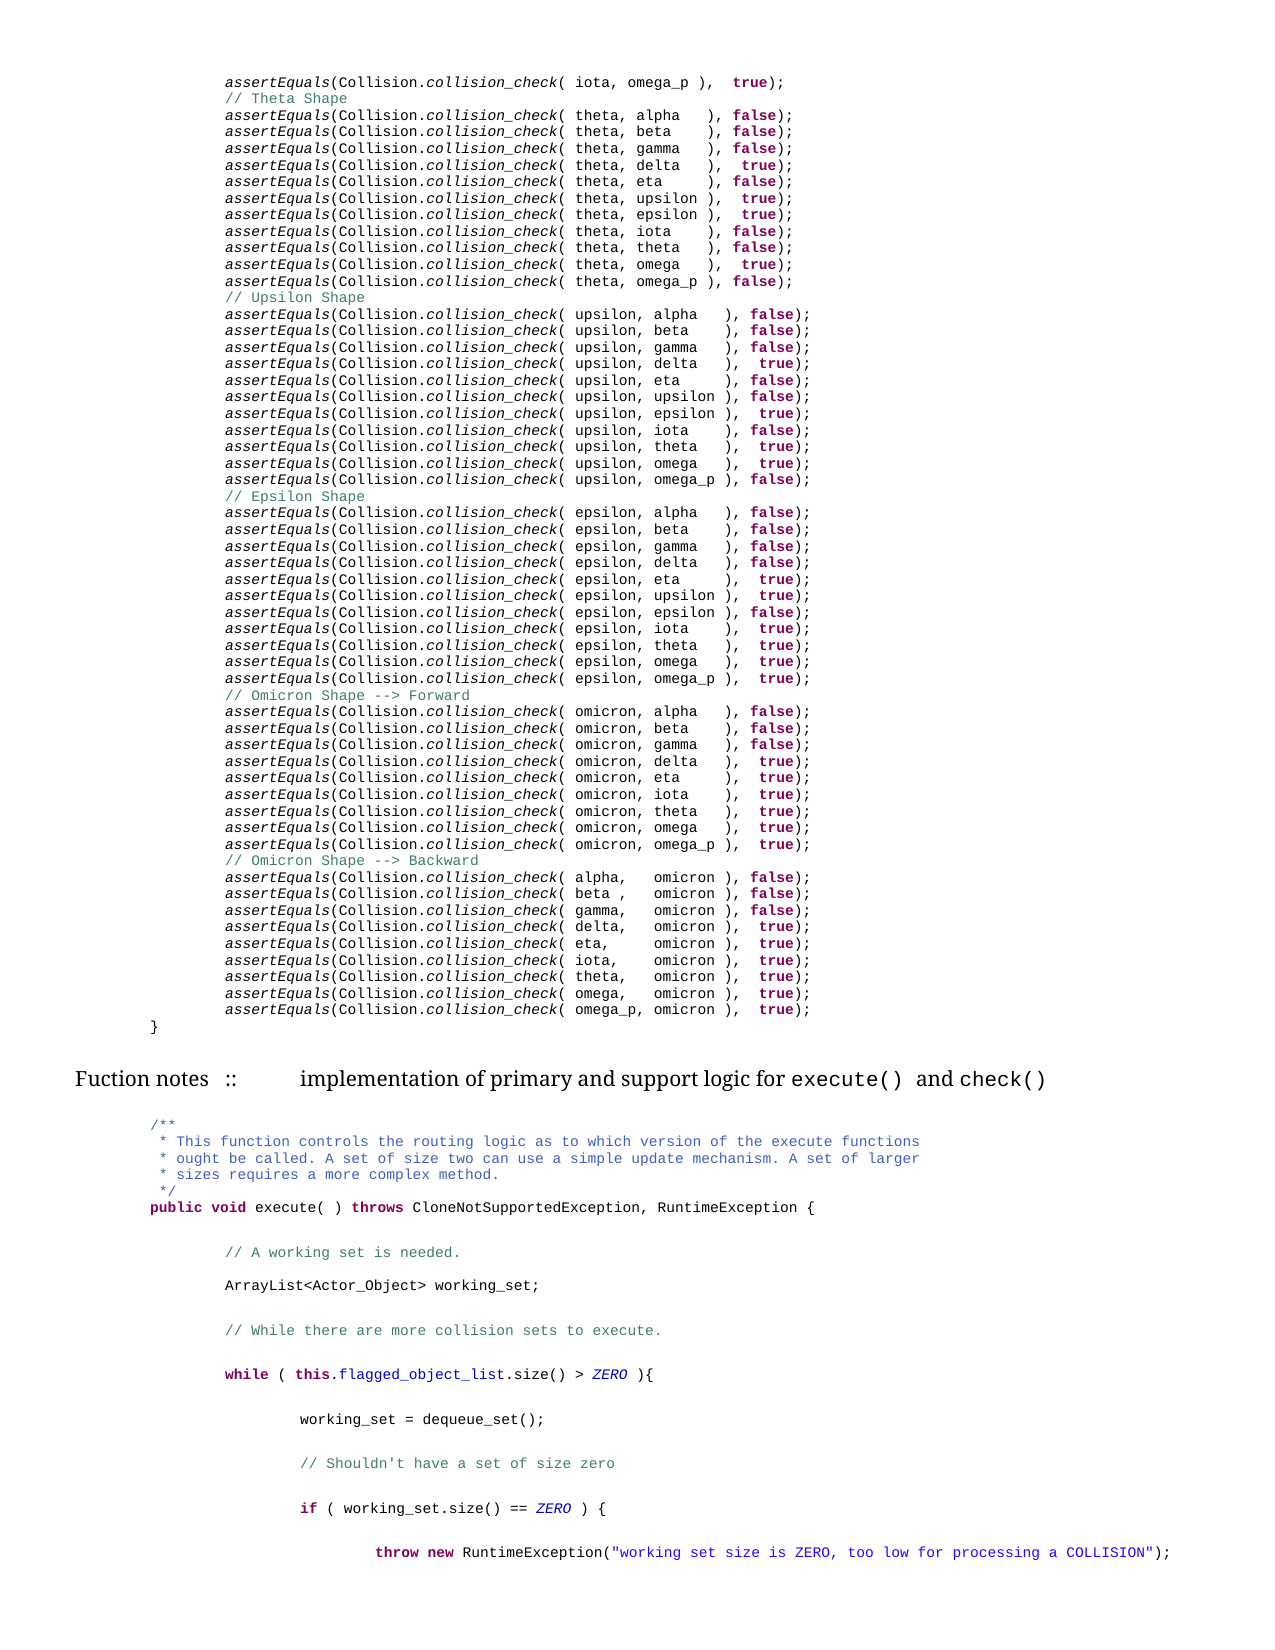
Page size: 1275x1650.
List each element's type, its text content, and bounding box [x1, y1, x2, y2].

text assertEquals(Collision.collision_check( upsilon, upsilon ), false); [75, 390, 1200, 406]
text assertEquals(Collision.collision_check( upsilon, iota ), false); [75, 423, 1200, 439]
text // Theta Shape [75, 92, 1200, 108]
text assertEquals(Collision.collision_check( theta, beta ), false); [75, 125, 1200, 141]
text assertEquals(Collision.collision_check( epsilon, upsilon ), true); [75, 588, 1200, 605]
text assertEquals(Collision.collision_check( upsilon, delta ), true); [75, 357, 1200, 373]
text assertEquals(Collision.collision_check( epsilon, epsilon ), false); [75, 605, 1200, 622]
text public void execute( ) throws CloneNotSupportedException, RuntimeException { [75, 1201, 1200, 1217]
text assertEquals(Collision.collision_check( epsilon, gamma ), false); [75, 539, 1200, 555]
text assertEquals(Collision.collision_check( omicron, beta ), false); [75, 721, 1200, 737]
text ArrayList<Actor_Object> working_set; [75, 1278, 1200, 1295]
text assertEquals(Collision.collision_check( theta, theta ), false); [75, 241, 1200, 257]
text assertEquals(Collision.collision_check( iota, omicron ), true); [75, 953, 1200, 969]
text * ought be called. A set of size two can use a simple update mechanism. A set of larger [75, 1151, 1200, 1167]
text assertEquals(Collision.collision_check( epsilon, eta ), true); [75, 572, 1200, 588]
text assertEquals(Collision.collision_check( omicron, gamma ), false); [75, 737, 1200, 754]
text assertEquals(Collision.collision_check( theta, delta ), true); [75, 158, 1200, 174]
text // Omicron Shape --> Forward [75, 688, 1200, 704]
text while ( this.flagged_object_list.size() > ZERO ){ [75, 1367, 1200, 1384]
text assertEquals(Collision.collision_check( iota, omega_p ), true); [75, 75, 1200, 92]
text assertEquals(Collision.collision_check( upsilon, gamma ), false); [75, 340, 1200, 357]
text * This function controls the routing logic as to which version of the execute functions [75, 1134, 1200, 1151]
text // Upsilon Shape [75, 290, 1200, 307]
text assertEquals(Collision.collision_check( omega_p, omicron ), true); [75, 1002, 1200, 1019]
text assertEquals(Collision.collision_check( upsilon, epsilon ), true); [75, 406, 1200, 423]
text } [75, 1019, 1200, 1036]
text assertEquals(Collision.collision_check( theta, upsilon ), true); [75, 191, 1200, 207]
text throw new RuntimeException("working set size is ZERO, too low for processing a COLLISION"); [75, 1546, 1200, 1562]
text assertEquals(Collision.collision_check( theta, iota ), false); [75, 224, 1200, 241]
text assertEquals(Collision.collision_check( upsilon, eta ), false); [75, 373, 1200, 390]
text assertEquals(Collision.collision_check( theta, omega ), true); [75, 257, 1200, 274]
text // While there are more collision sets to execute. [75, 1323, 1200, 1339]
text assertEquals(Collision.collision_check( epsilon, omega_p ), true); [75, 671, 1200, 688]
text */ [75, 1184, 1200, 1201]
text assertEquals(Collision.collision_check( upsilon, alpha ), false); [75, 307, 1200, 323]
text assertEquals(Collision.collision_check( omicron, alpha ), false); [75, 704, 1200, 721]
text Fuction notes :: implementation of primary and support logic for execute() and check() [75, 1064, 1200, 1093]
text assertEquals(Collision.collision_check( upsilon, theta ), true); [75, 439, 1200, 456]
text * sizes requires a more complex method. [75, 1167, 1200, 1184]
text if ( working_set.size() == ZERO ) { [75, 1501, 1200, 1518]
text assertEquals(Collision.collision_check( theta, omega_p ), false); [75, 274, 1200, 290]
text assertEquals(Collision.collision_check( eta, omicron ), true); [75, 936, 1200, 953]
text assertEquals(Collision.collision_check( theta, alpha ), false); [75, 108, 1200, 125]
text assertEquals(Collision.collision_check( omicron, iota ), true); [75, 787, 1200, 804]
text assertEquals(Collision.collision_check( delta, omicron ), true); [75, 920, 1200, 936]
text assertEquals(Collision.collision_check( omicron, eta ), true); [75, 771, 1200, 787]
text assertEquals(Collision.collision_check( theta, eta ), false); [75, 174, 1200, 191]
text assertEquals(Collision.collision_check( alpha, omicron ), false); [75, 870, 1200, 887]
text // A working set is needed. [75, 1245, 1200, 1262]
text assertEquals(Collision.collision_check( upsilon, omega ), true); [75, 456, 1200, 472]
text assertEquals(Collision.collision_check( epsilon, alpha ), false); [75, 506, 1200, 522]
text assertEquals(Collision.collision_check( upsilon, beta ), false); [75, 323, 1200, 340]
text assertEquals(Collision.collision_check( epsilon, omega ), true); [75, 655, 1200, 671]
text assertEquals(Collision.collision_check( omicron, omega ), true); [75, 820, 1200, 837]
text assertEquals(Collision.collision_check( omicron, delta ), true); [75, 754, 1200, 771]
text // Epsilon Shape [75, 489, 1200, 506]
text assertEquals(Collision.collision_check( epsilon, beta ), false); [75, 522, 1200, 539]
text /** [75, 1118, 1200, 1134]
text assertEquals(Collision.collision_check( omicron, theta ), true); [75, 804, 1200, 820]
text assertEquals(Collision.collision_check( omega, omicron ), true); [75, 986, 1200, 1002]
text assertEquals(Collision.collision_check( omicron, omega_p ), true); [75, 837, 1200, 853]
text assertEquals(Collision.collision_check( gamma, omicron ), false); [75, 903, 1200, 920]
text // Omicron Shape --> Backward [75, 853, 1200, 870]
text assertEquals(Collision.collision_check( theta, gamma ), false); [75, 141, 1200, 158]
text working_set = dequeue_set(); [75, 1412, 1200, 1428]
text assertEquals(Collision.collision_check( upsilon, omega_p ), false); [75, 472, 1200, 489]
text assertEquals(Collision.collision_check( epsilon, theta ), true); [75, 638, 1200, 655]
text assertEquals(Collision.collision_check( theta, omicron ), true); [75, 969, 1200, 986]
text assertEquals(Collision.collision_check( epsilon, iota ), true); [75, 622, 1200, 638]
text assertEquals(Collision.collision_check( epsilon, delta ), false); [75, 555, 1200, 572]
text // Shouldn't have a set of size zero [75, 1457, 1200, 1473]
text assertEquals(Collision.collision_check( theta, epsilon ), true); [75, 207, 1200, 224]
text assertEquals(Collision.collision_check( beta , omicron ), false); [75, 887, 1200, 903]
